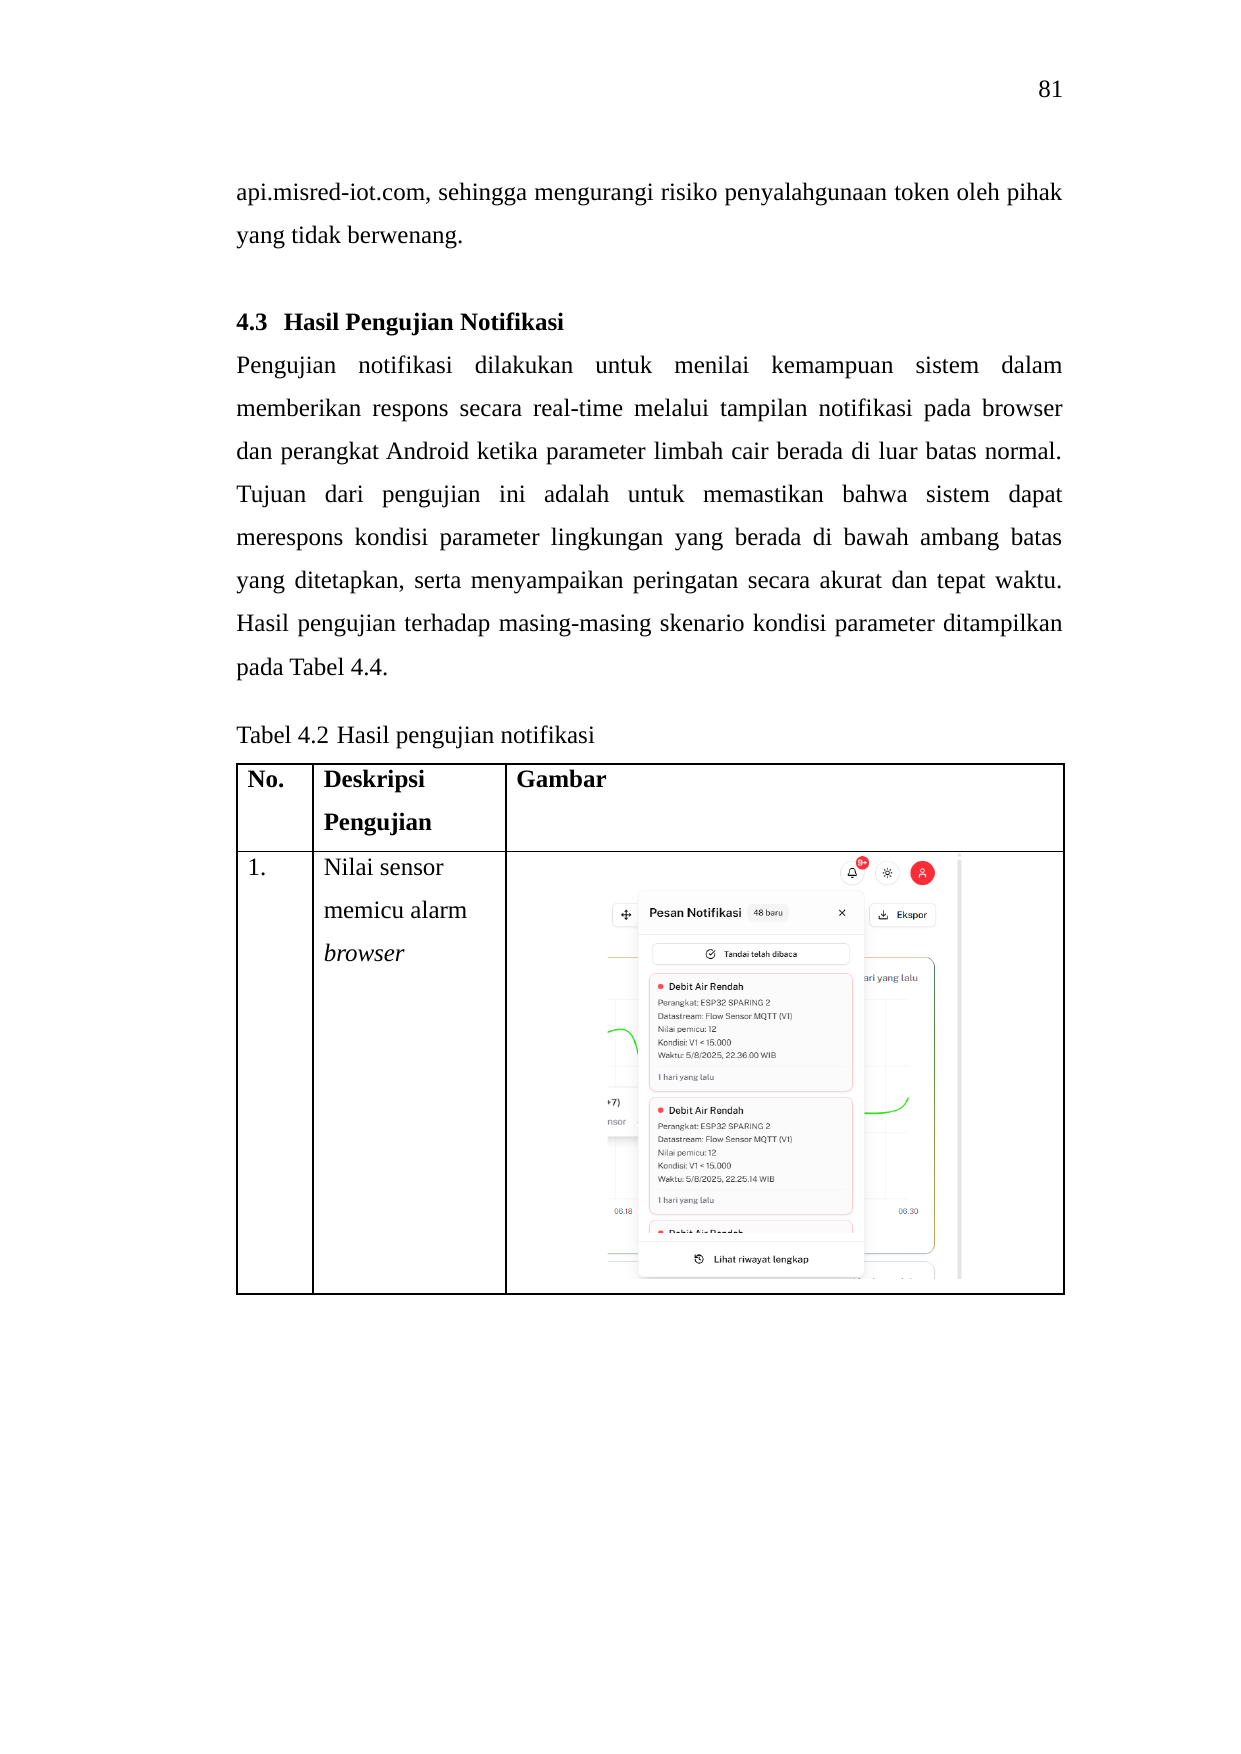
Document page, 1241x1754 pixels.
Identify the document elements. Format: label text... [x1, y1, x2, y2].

text Hasil Pengujian Notifikasi [236, 307, 1063, 335]
table_header No. [238, 765, 312, 851]
text Pengujian notifikasi dilakukan untuk menilai kemampuan sistem dalam memberikan respons secara real-time melalui tampilan notifikasi pada browser dan perangkat Android ketika parameter limbah cair berada di luar batas normal. Tujuan dari pengujian ini adalah untuk memastikan bahwa sistem dapat merespons kondisi parameter lingkungan yang berada di bawah ambang batas yang ditetapkan, serta menyampaikan peringatan secara akurat dan tepat waktu. Hasil pengujian terhadap masing-masing skenario kondisi parameter ditampilkan pada Tabel 4.4. [236, 350, 1063, 680]
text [236, 177, 1063, 249]
table_cell [507, 852, 1063, 1293]
table_cell Nilai sensor memicu alarm browser [314, 852, 505, 1293]
table_cell 1. [238, 852, 312, 1293]
table_header Gambar [507, 765, 1063, 851]
table_header Deskripsi Pengujian [314, 765, 505, 851]
text Hasil pengujian notifikasi [236, 720, 1063, 748]
picture [607, 852, 962, 1279]
